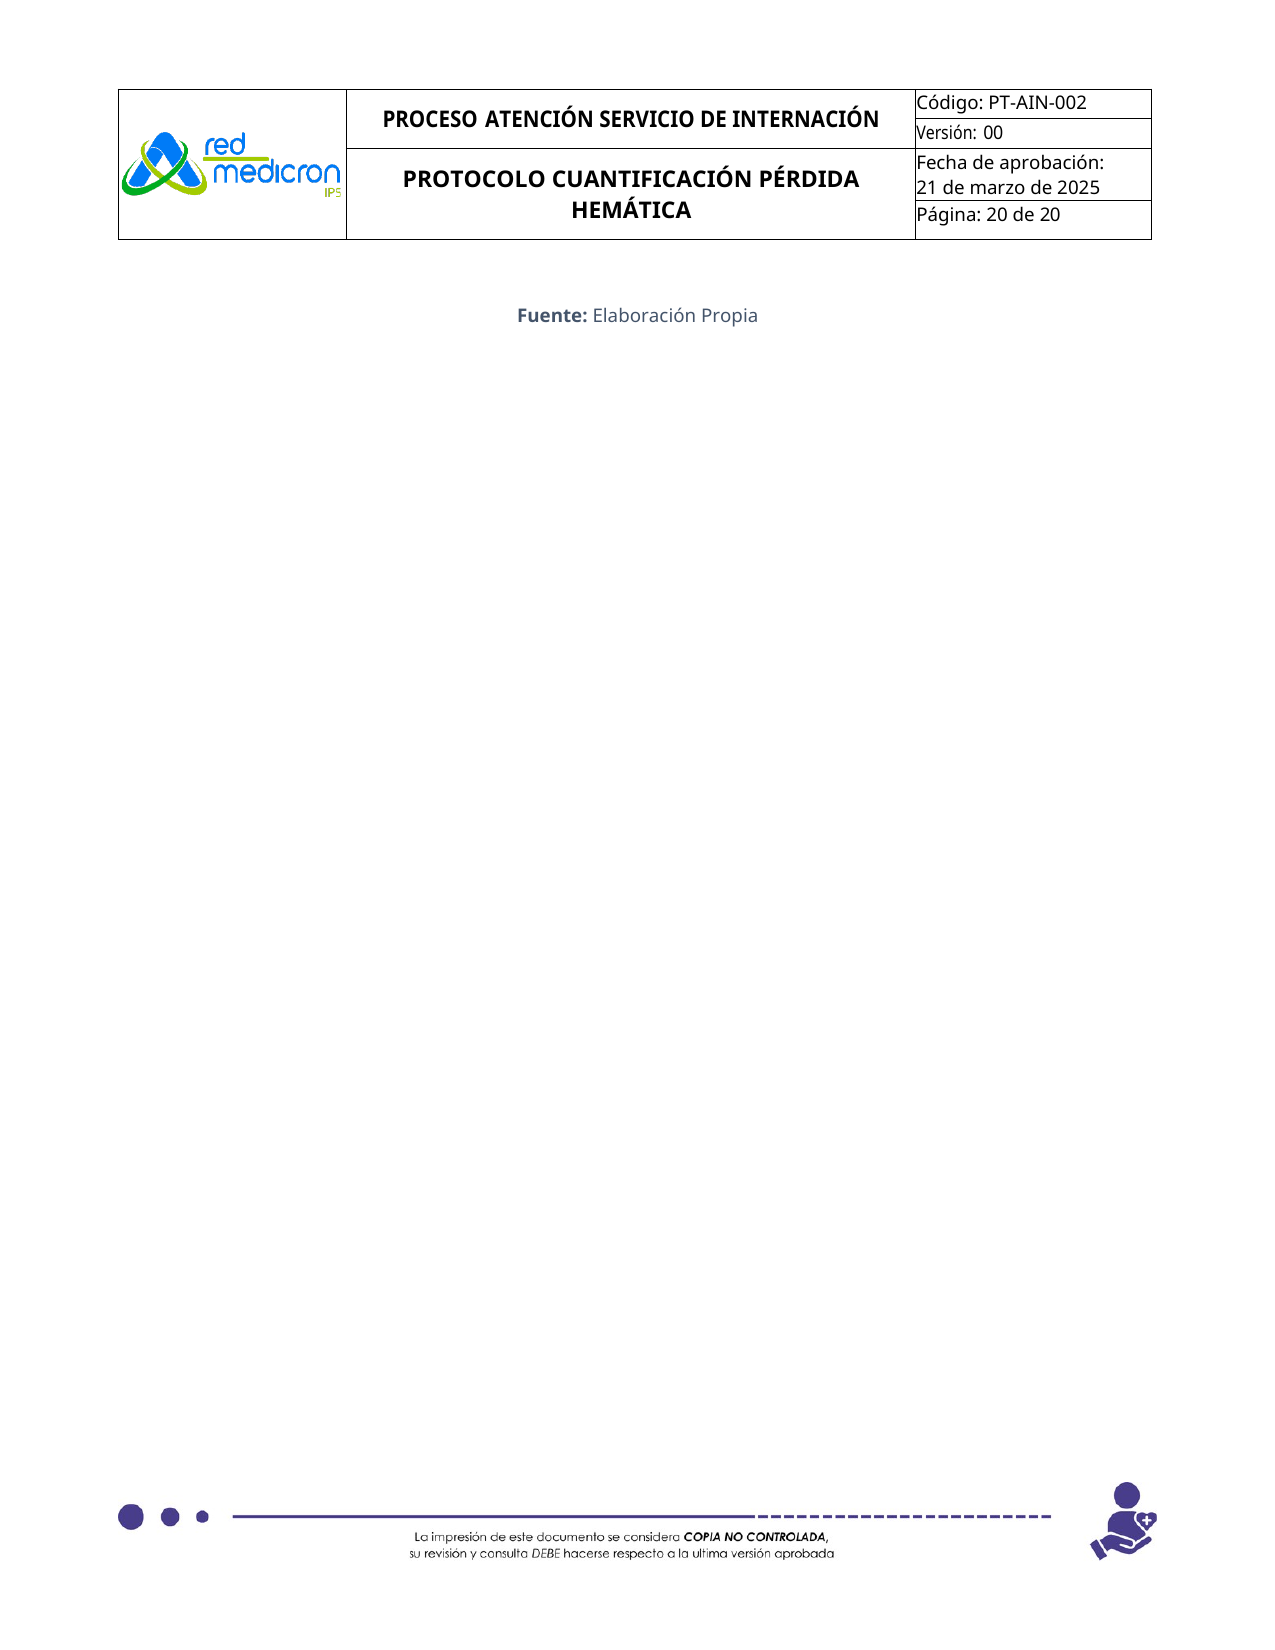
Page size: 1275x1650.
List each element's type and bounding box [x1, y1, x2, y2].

picture [121, 132, 341, 197]
picture [118, 1482, 1157, 1562]
